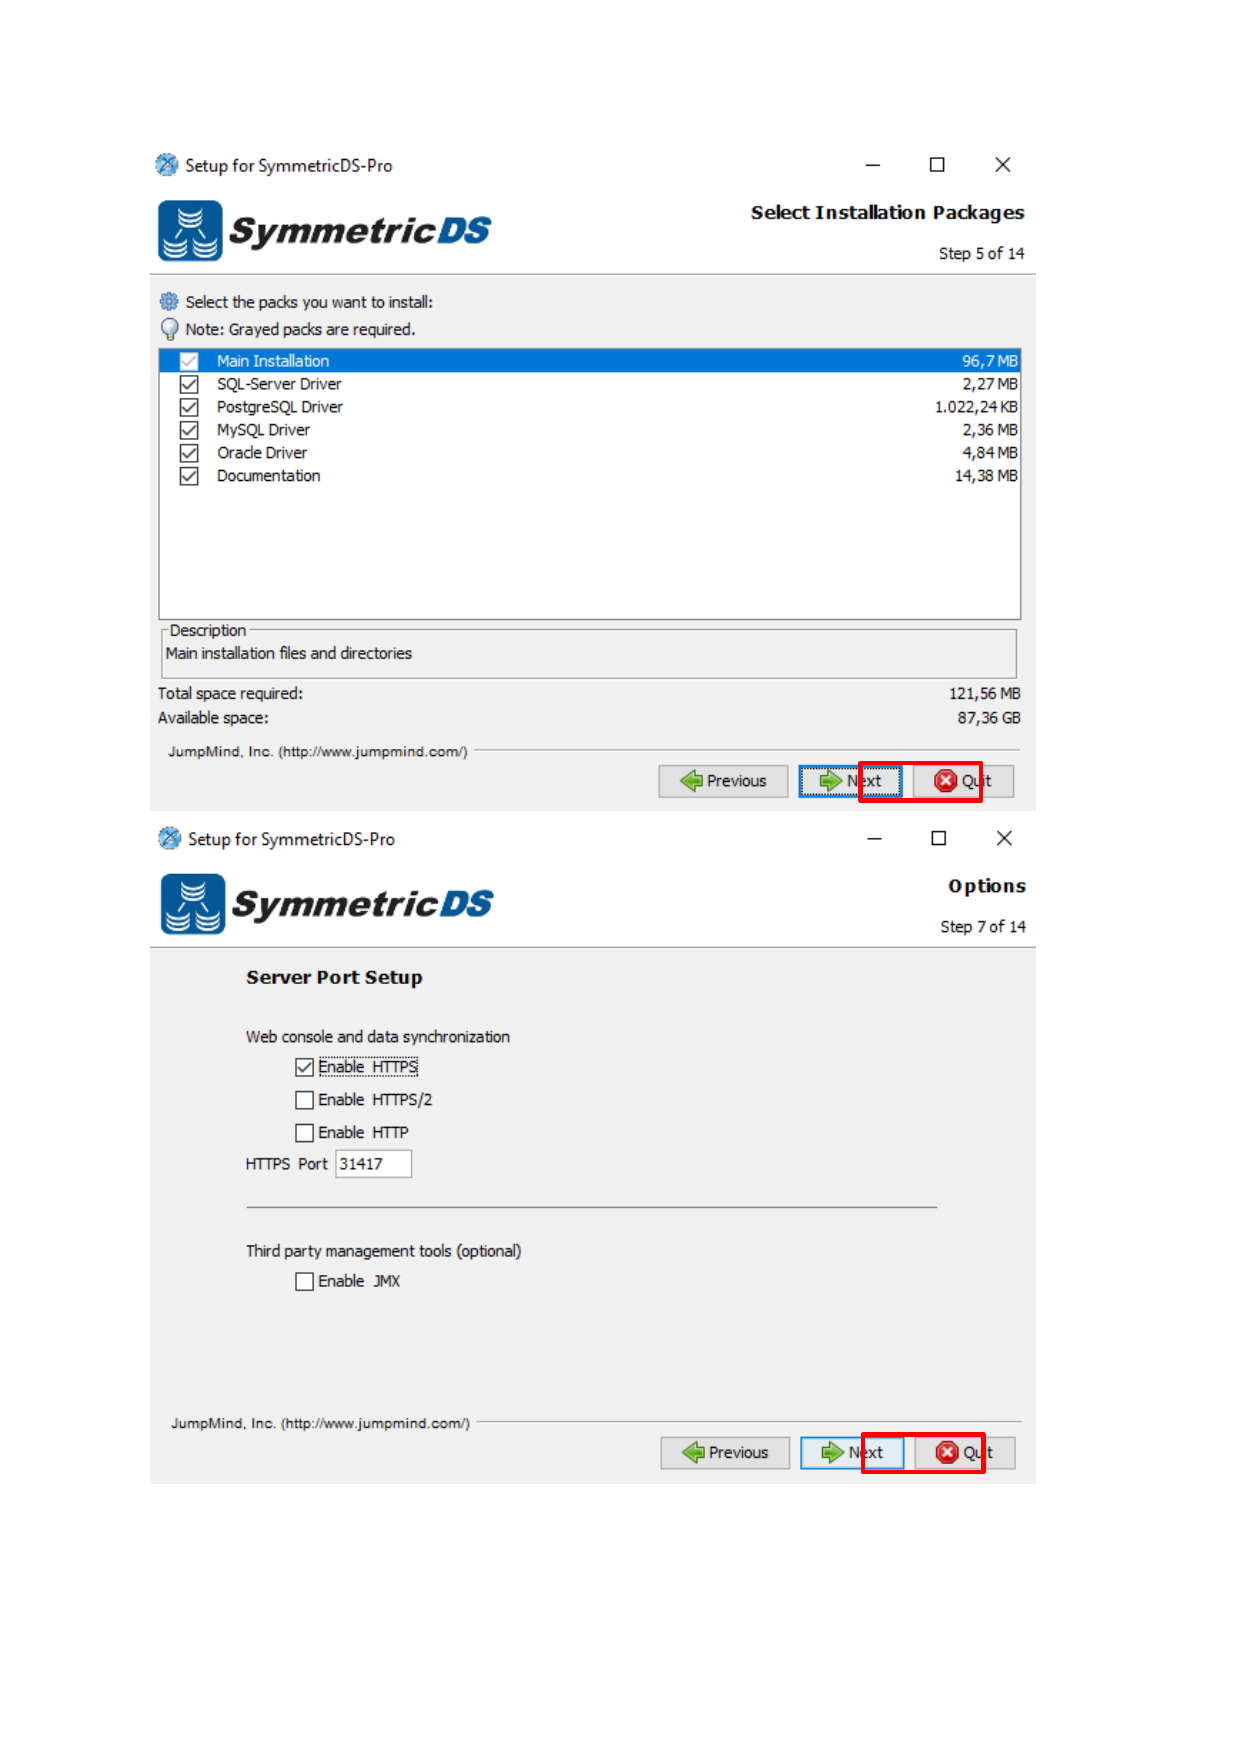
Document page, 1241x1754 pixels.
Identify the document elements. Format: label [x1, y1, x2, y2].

picture [150, 824, 1036, 1484]
picture [150, 150, 1036, 811]
